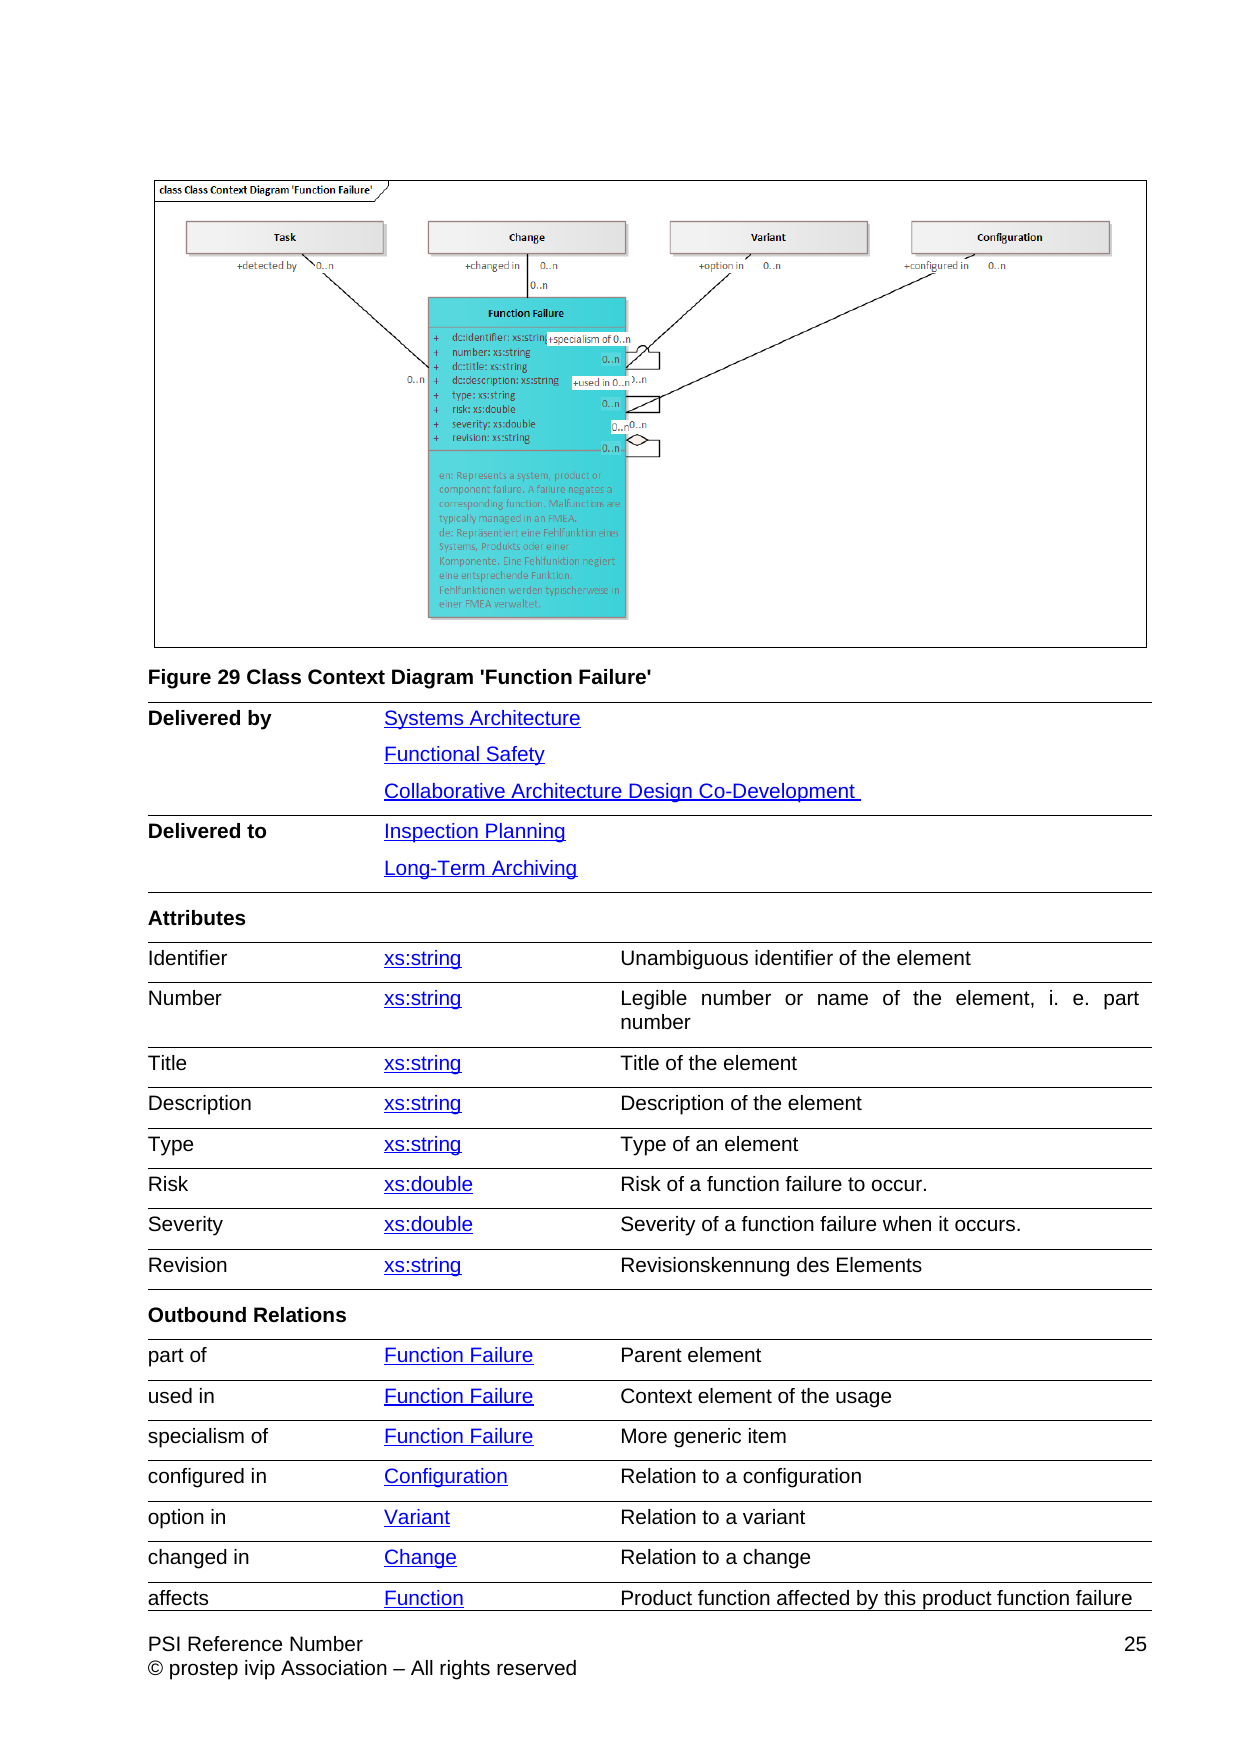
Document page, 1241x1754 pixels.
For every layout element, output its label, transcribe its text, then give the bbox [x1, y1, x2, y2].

table_cell Risk [148, 1169, 384, 1208]
table_cell xs:double [384, 1169, 620, 1208]
table_cell used in [148, 1381, 384, 1420]
table_cell Relation to a variant [620, 1502, 1152, 1541]
table_cell Description [148, 1088, 384, 1127]
table_cell Type [148, 1129, 384, 1168]
table_cell Risk of a function failure to occur. [620, 1169, 1152, 1208]
table_cell option in [148, 1502, 384, 1541]
table_cell Configuration [384, 1461, 620, 1501]
table_cell xs:string [384, 1088, 620, 1127]
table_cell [620, 1583, 1152, 1609]
table_cell Function Failure [384, 1381, 620, 1420]
table_cell Type of an element [620, 1129, 1152, 1168]
table_cell Function Failure [384, 1421, 620, 1460]
table_cell Title of the element [620, 1048, 1152, 1087]
table_cell Function [384, 1583, 620, 1609]
table_cell xs:double [384, 1209, 620, 1249]
table_cell changed in [148, 1542, 384, 1582]
table_cell Change [384, 1542, 620, 1582]
table_cell Relation to a change [620, 1542, 1152, 1582]
table_cell Relation to a configuration [620, 1461, 1152, 1501]
table_cell Context element of the usage [620, 1381, 1152, 1420]
table_cell xs:string [384, 1129, 620, 1168]
table_cell Number [148, 983, 384, 1047]
table_header Systems Architecture Functional Safety Collaborative Architecture Design Co-Development [384, 703, 1152, 815]
table_cell Description of the element [620, 1088, 1152, 1127]
table_cell specialism of [148, 1421, 384, 1460]
table_cell Severity of a function failure when it occurs. [620, 1209, 1152, 1249]
text Attributes [148, 905, 1152, 929]
table_header xs:string [384, 943, 620, 982]
table_cell configured in [148, 1461, 384, 1501]
table_cell xs:string [384, 1048, 620, 1087]
table_header part of [148, 1340, 384, 1379]
text Outbound Relations [148, 1303, 1152, 1327]
table_cell xs:string [384, 1250, 620, 1289]
picture [147, 173, 1152, 653]
table_header Function Failure [384, 1340, 620, 1379]
table_cell Revision [148, 1250, 384, 1289]
table_cell More generic item [620, 1421, 1152, 1460]
table_cell Title [148, 1048, 384, 1087]
table_header Unambiguous identifier of the element [620, 943, 1152, 982]
table_header Delivered by [148, 703, 384, 815]
table_cell xs:string [384, 983, 620, 1047]
table_header Parent element [620, 1340, 1152, 1379]
table_cell Delivered to [148, 816, 384, 892]
table_cell Revisionskennung des Elements [620, 1250, 1152, 1289]
table_cell Inspection Planning Long-Term Archiving [384, 816, 1152, 892]
table_cell Severity [148, 1209, 384, 1249]
table_cell Variant [384, 1502, 620, 1541]
table_cell affects [148, 1583, 384, 1609]
table_header Identifier [148, 943, 384, 982]
table_cell Legible number or name of the element, i. e. part number [620, 983, 1152, 1047]
